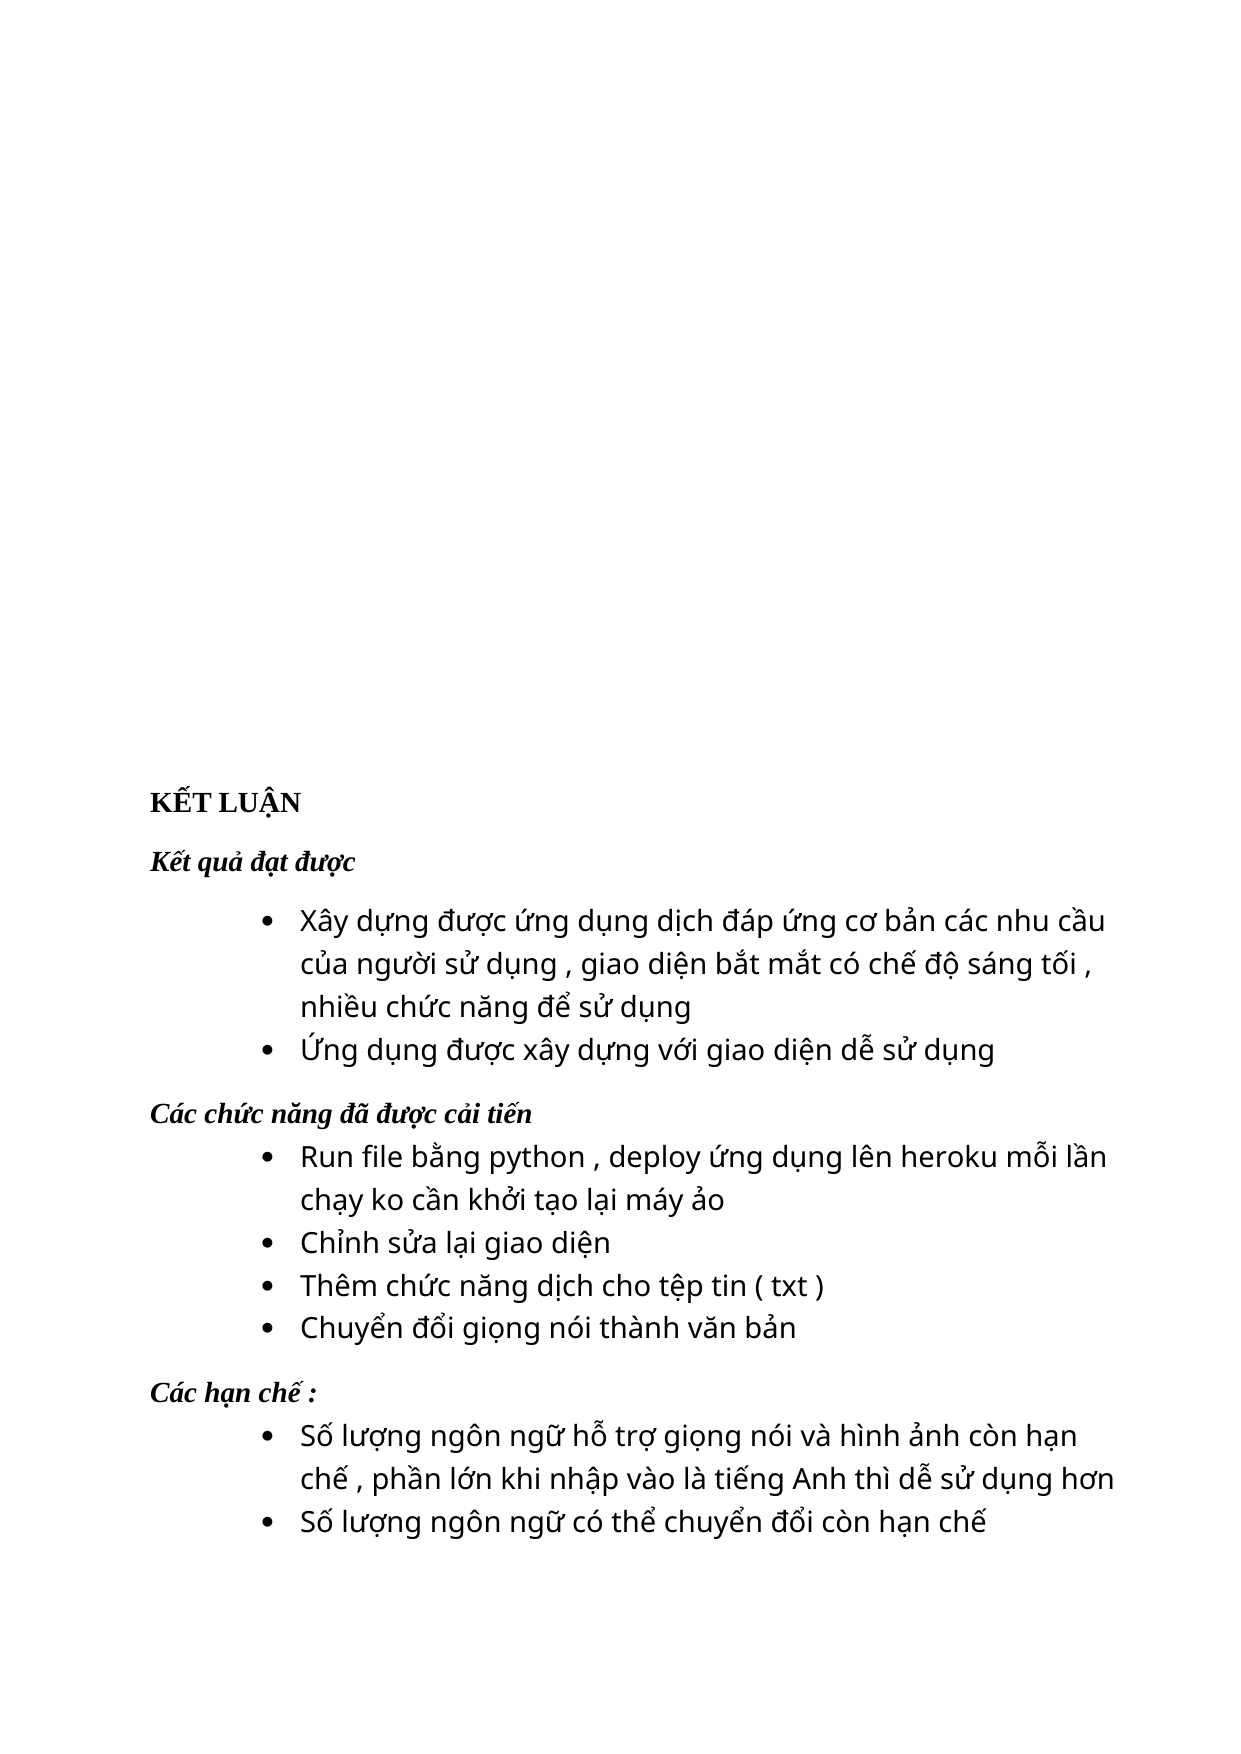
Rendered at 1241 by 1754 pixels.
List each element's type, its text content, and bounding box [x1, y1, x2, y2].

text Thêm chức năng dịch cho tệp tin ( txt ) [262, 1265, 1123, 1304]
text Xây dựng được ứng dụng dịch đáp ứng cơ bản các nhu cầu của người sử dụng , giao diện bắt mắt có chế độ sáng tối , nhiều chức năng để sử dụng [262, 900, 1123, 1026]
subtitle Các chức năng đã được cải tiến [150, 1097, 1123, 1130]
subtitle Các hạn chế : [150, 1375, 1123, 1409]
text Số lượng ngôn ngữ hỗ trợ giọng nói và hình ảnh còn hạn chế , phần lớn khi nhập vào là tiếng Anh thì dễ sử dụng hơn [262, 1415, 1123, 1498]
text Ứng dụng được xây dựng với giao diện dễ sử dụng [262, 1029, 1123, 1068]
text Run file bằng python , deploy ứng dụng lên heroku mỗi lần chạy ko cần khởi tạo lại máy ảo [262, 1136, 1123, 1219]
subtitle KẾT LUẬN [150, 785, 1123, 819]
subtitle Kết quả đạt được [150, 844, 1123, 877]
text Chuyển đổi giọng nói thành văn bản [262, 1308, 1123, 1347]
text Chỉnh sửa lại giao diện [262, 1222, 1123, 1262]
text Số lượng ngôn ngữ có thể chuyển đổi còn hạn chế [262, 1501, 1123, 1541]
